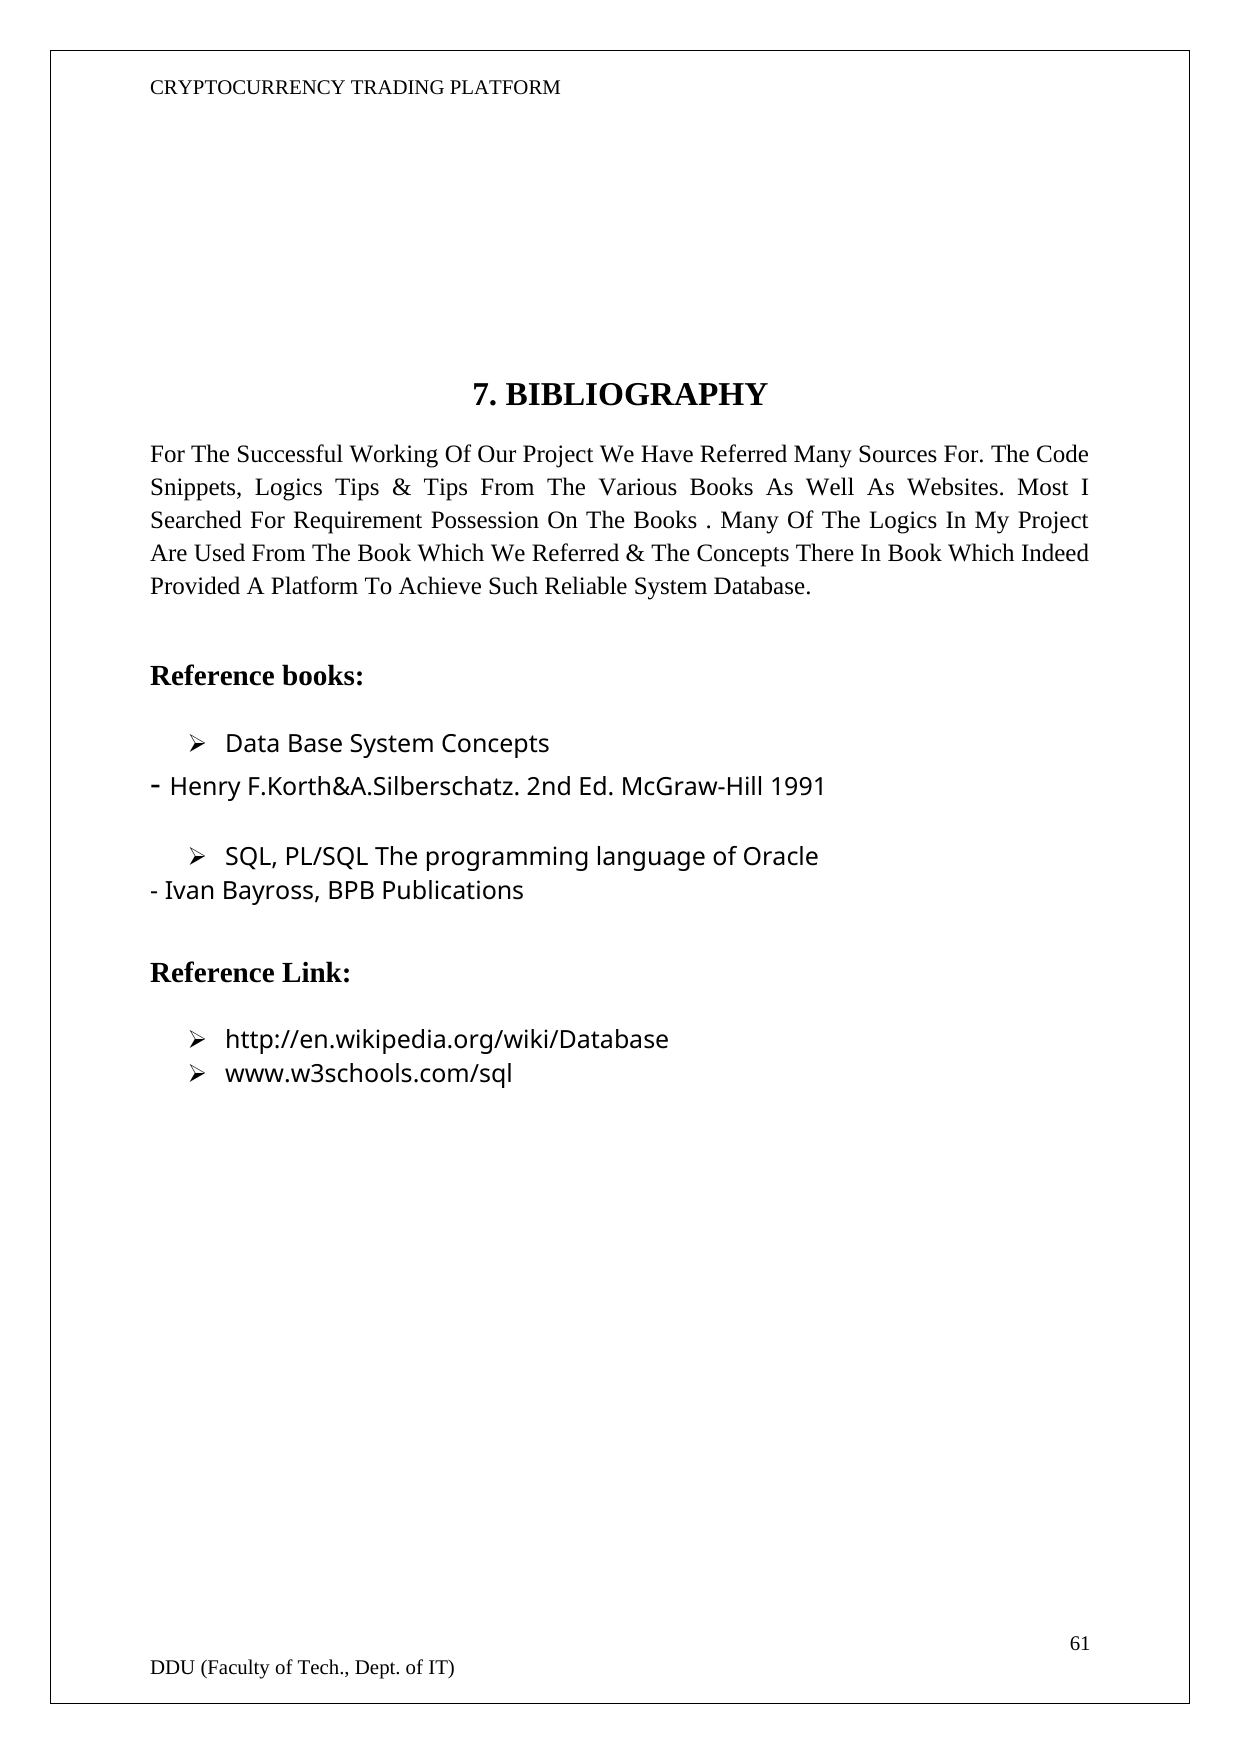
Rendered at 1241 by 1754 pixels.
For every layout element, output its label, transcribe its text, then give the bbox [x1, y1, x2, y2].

list SQL, PL/SQL The programming language of Oracle [187, 839, 1090, 873]
list http://en.wikipedia.org/wiki/Database [187, 1022, 1090, 1056]
list www.w3schools.com/sql [187, 1056, 1090, 1090]
text For The Successful Working Of Our Project We Have Referred Many Sources For. The Code Snippets, Logics Tips & Tips From The Various Books As Well As Websites. Most I Searched For Requirement Possession On The Books . Many Of The Logics In My Project Are Used From The Book Which We Referred & The Concepts There In Book Which Indeed Provided A Platform To Achieve Such Reliable System Database. [150, 439, 1090, 600]
list Data Base System Concepts [187, 725, 1090, 759]
text - Henry F.Korth&A.Silberschatz. 2nd Ed. McGraw-Hill 1991 [150, 759, 1090, 805]
text - Ivan Bayross, BPB Publications [150, 873, 1090, 907]
text Reference Link: [150, 955, 1090, 988]
text Reference books: [150, 658, 1090, 692]
text 7. BIBLIOGRAPHY [150, 374, 1090, 412]
